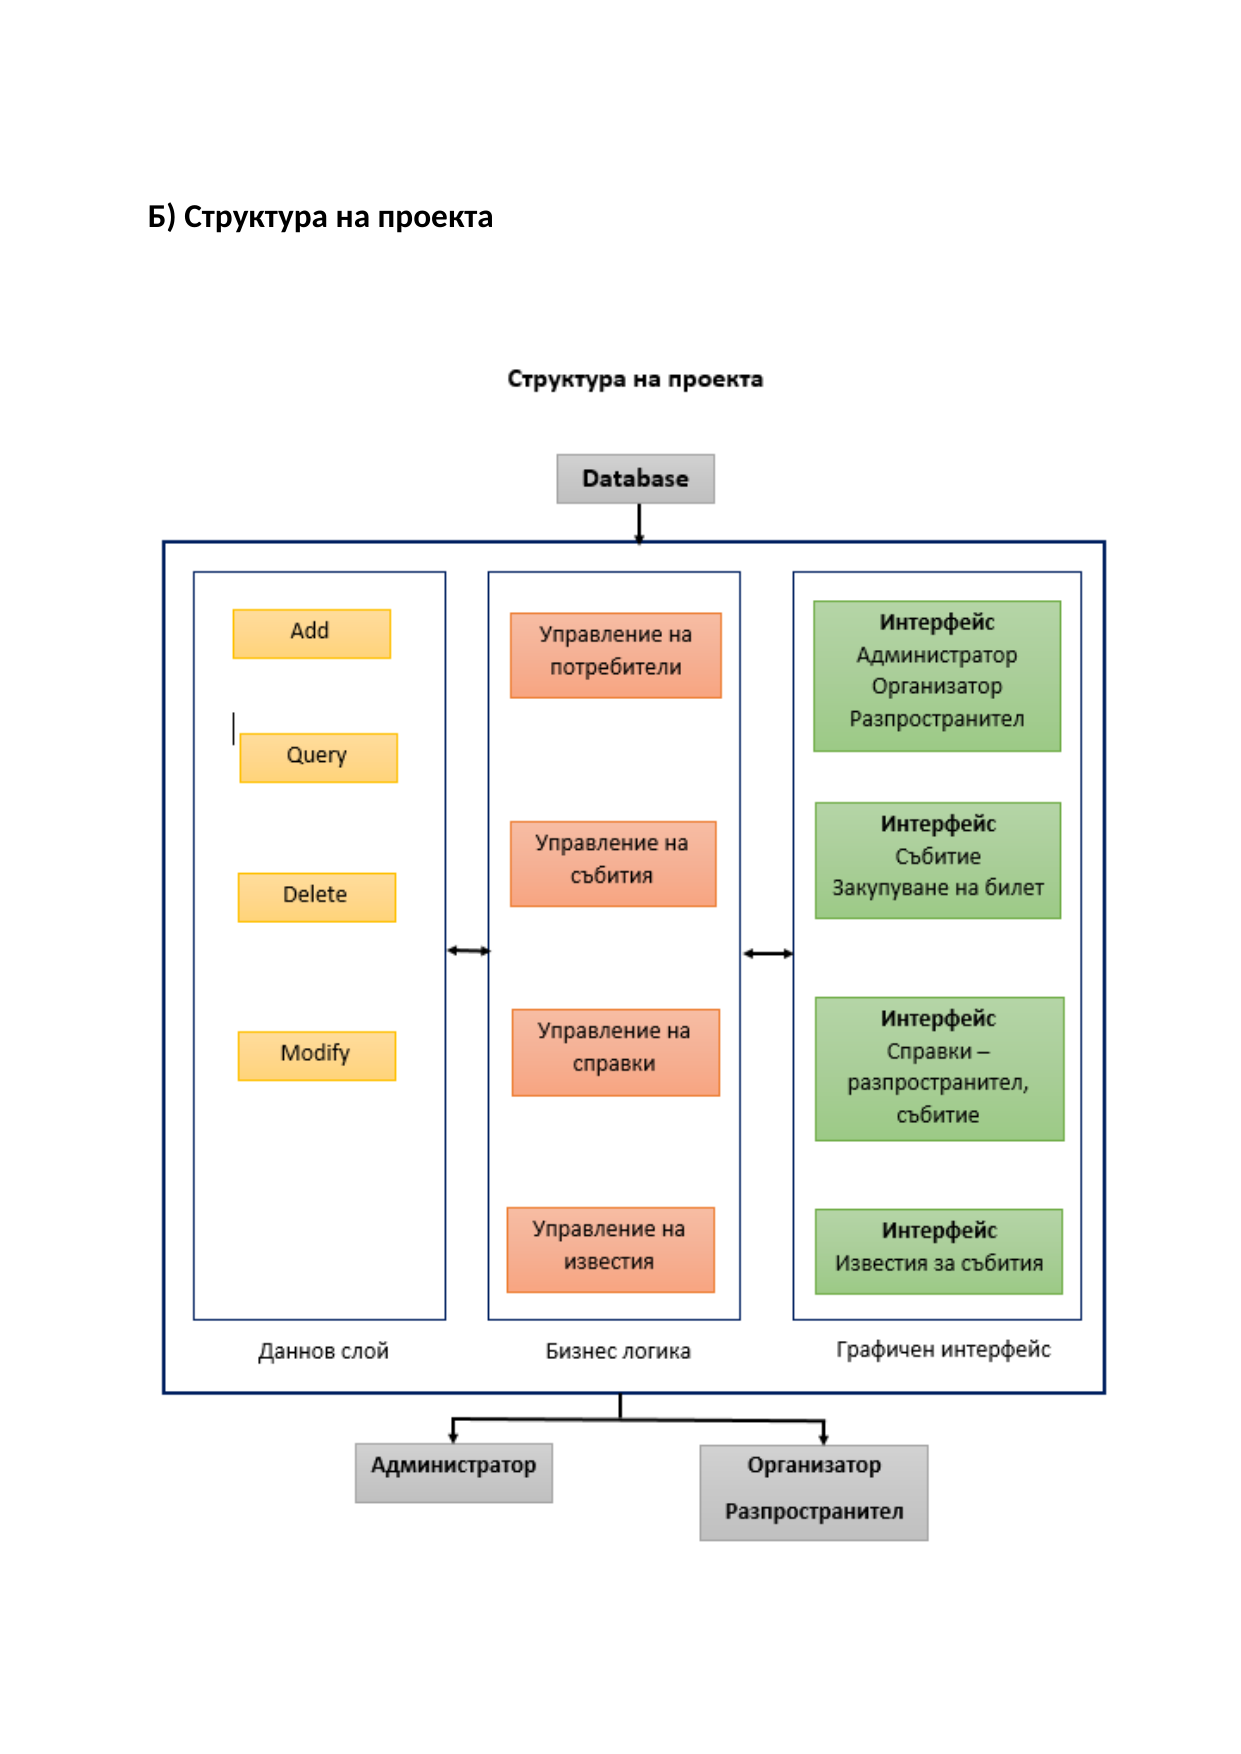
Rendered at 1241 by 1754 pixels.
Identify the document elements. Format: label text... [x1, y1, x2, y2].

text Б) Структура на проекта [148, 195, 1093, 236]
picture [112, 285, 1136, 1590]
